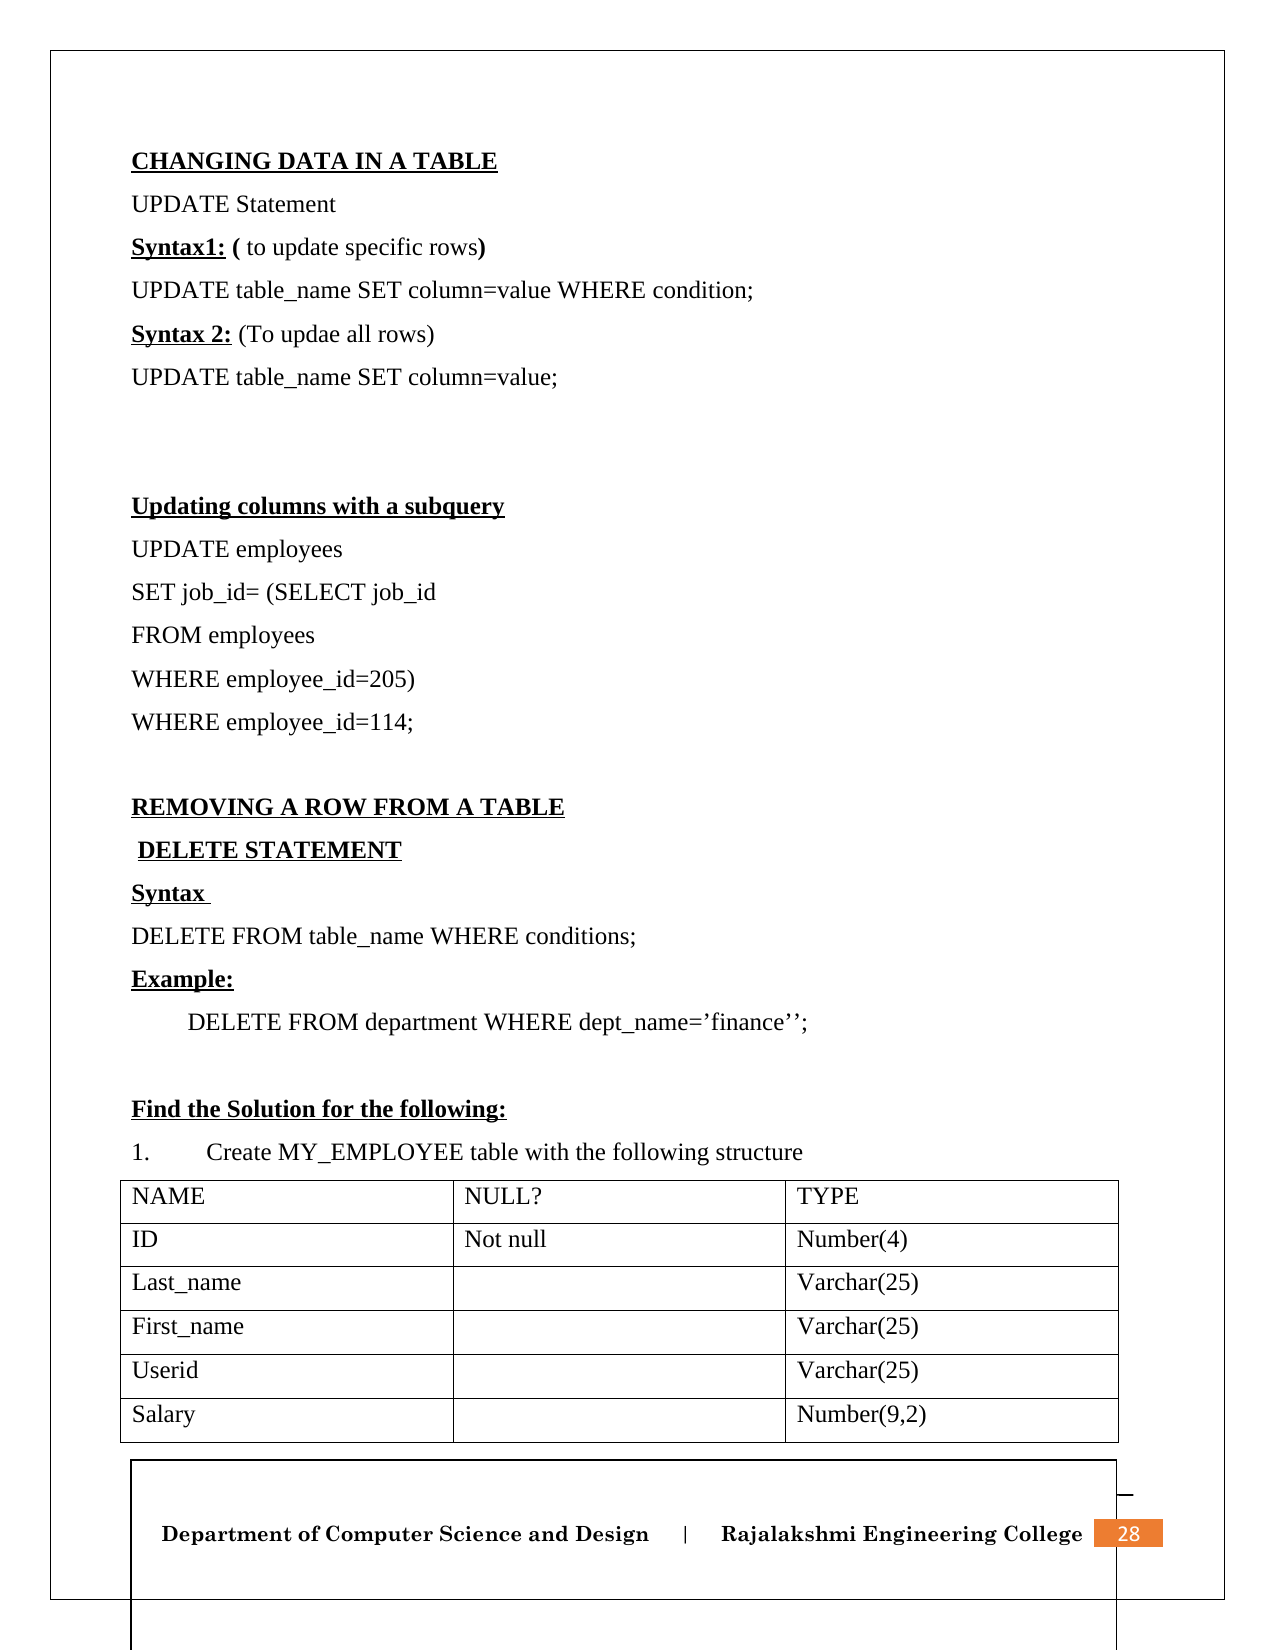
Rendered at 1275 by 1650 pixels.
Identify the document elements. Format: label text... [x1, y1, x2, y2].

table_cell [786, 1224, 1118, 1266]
text Syntax [131, 878, 1144, 907]
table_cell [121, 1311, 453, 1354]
text Find the Solution for the following: [131, 1094, 1144, 1122]
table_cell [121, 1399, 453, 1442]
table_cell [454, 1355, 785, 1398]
text Syntax1: ( to update specific rows) [131, 232, 1144, 261]
text REMOVING A ROW FROM A TABLE [131, 792, 1144, 821]
text UPDATE Statement [131, 189, 1144, 218]
text UPDATE employees [131, 534, 1144, 563]
text UPDATE table_name SET column=value; [131, 362, 1144, 391]
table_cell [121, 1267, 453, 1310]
text UPDATE table_name SET column=value WHERE condition; [131, 276, 1144, 304]
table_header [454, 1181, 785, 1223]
text Syntax 2: (To updae all rows) [131, 319, 1144, 347]
text DELETE FROM table_name WHERE conditions; [131, 921, 1144, 950]
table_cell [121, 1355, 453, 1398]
list Create MY_EMPLOYEE table with the following structure [131, 1137, 1144, 1166]
text SET job_id= (SELECT job_id [131, 577, 1144, 606]
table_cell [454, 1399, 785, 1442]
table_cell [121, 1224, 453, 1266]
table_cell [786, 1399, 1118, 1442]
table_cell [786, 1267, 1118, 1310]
text WHERE employee_id=205) [131, 664, 1144, 692]
text WHERE employee_id=114; [131, 707, 1144, 736]
text DELETE FROM department WHERE dept_name=’finance’’; [131, 1007, 1144, 1036]
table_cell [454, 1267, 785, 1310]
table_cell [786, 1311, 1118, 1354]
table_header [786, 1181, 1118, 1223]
text DELETE STATEMENT [131, 835, 1144, 864]
text Updating columns with a subquery [131, 491, 1144, 520]
text FROM employees [131, 621, 1144, 649]
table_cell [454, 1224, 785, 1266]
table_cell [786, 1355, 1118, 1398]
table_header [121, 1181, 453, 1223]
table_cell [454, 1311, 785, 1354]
text Example: [131, 964, 1144, 993]
text CHANGING DATA IN A TABLE [131, 146, 1144, 175]
